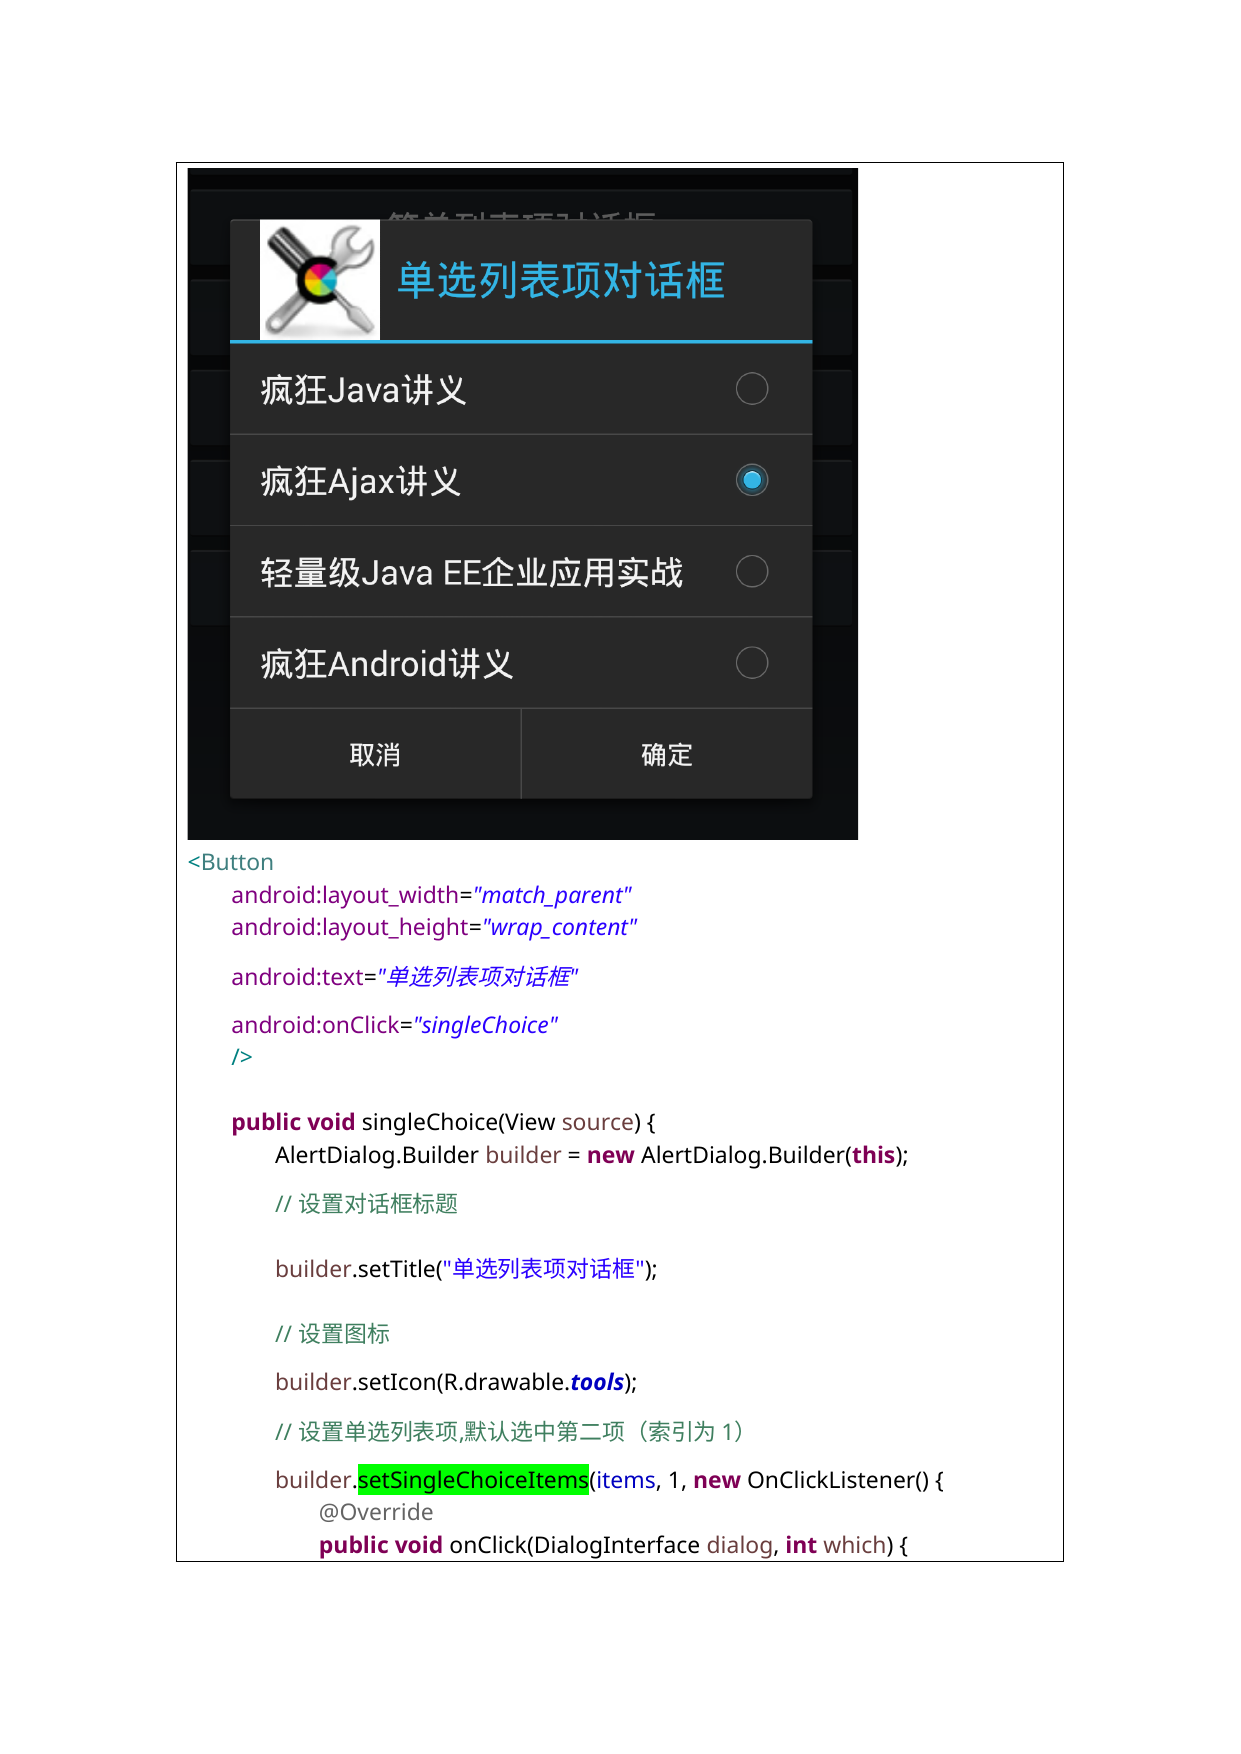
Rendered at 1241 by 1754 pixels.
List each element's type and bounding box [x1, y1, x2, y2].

picture [187, 168, 859, 840]
table_cell [177, 163, 1063, 1561]
